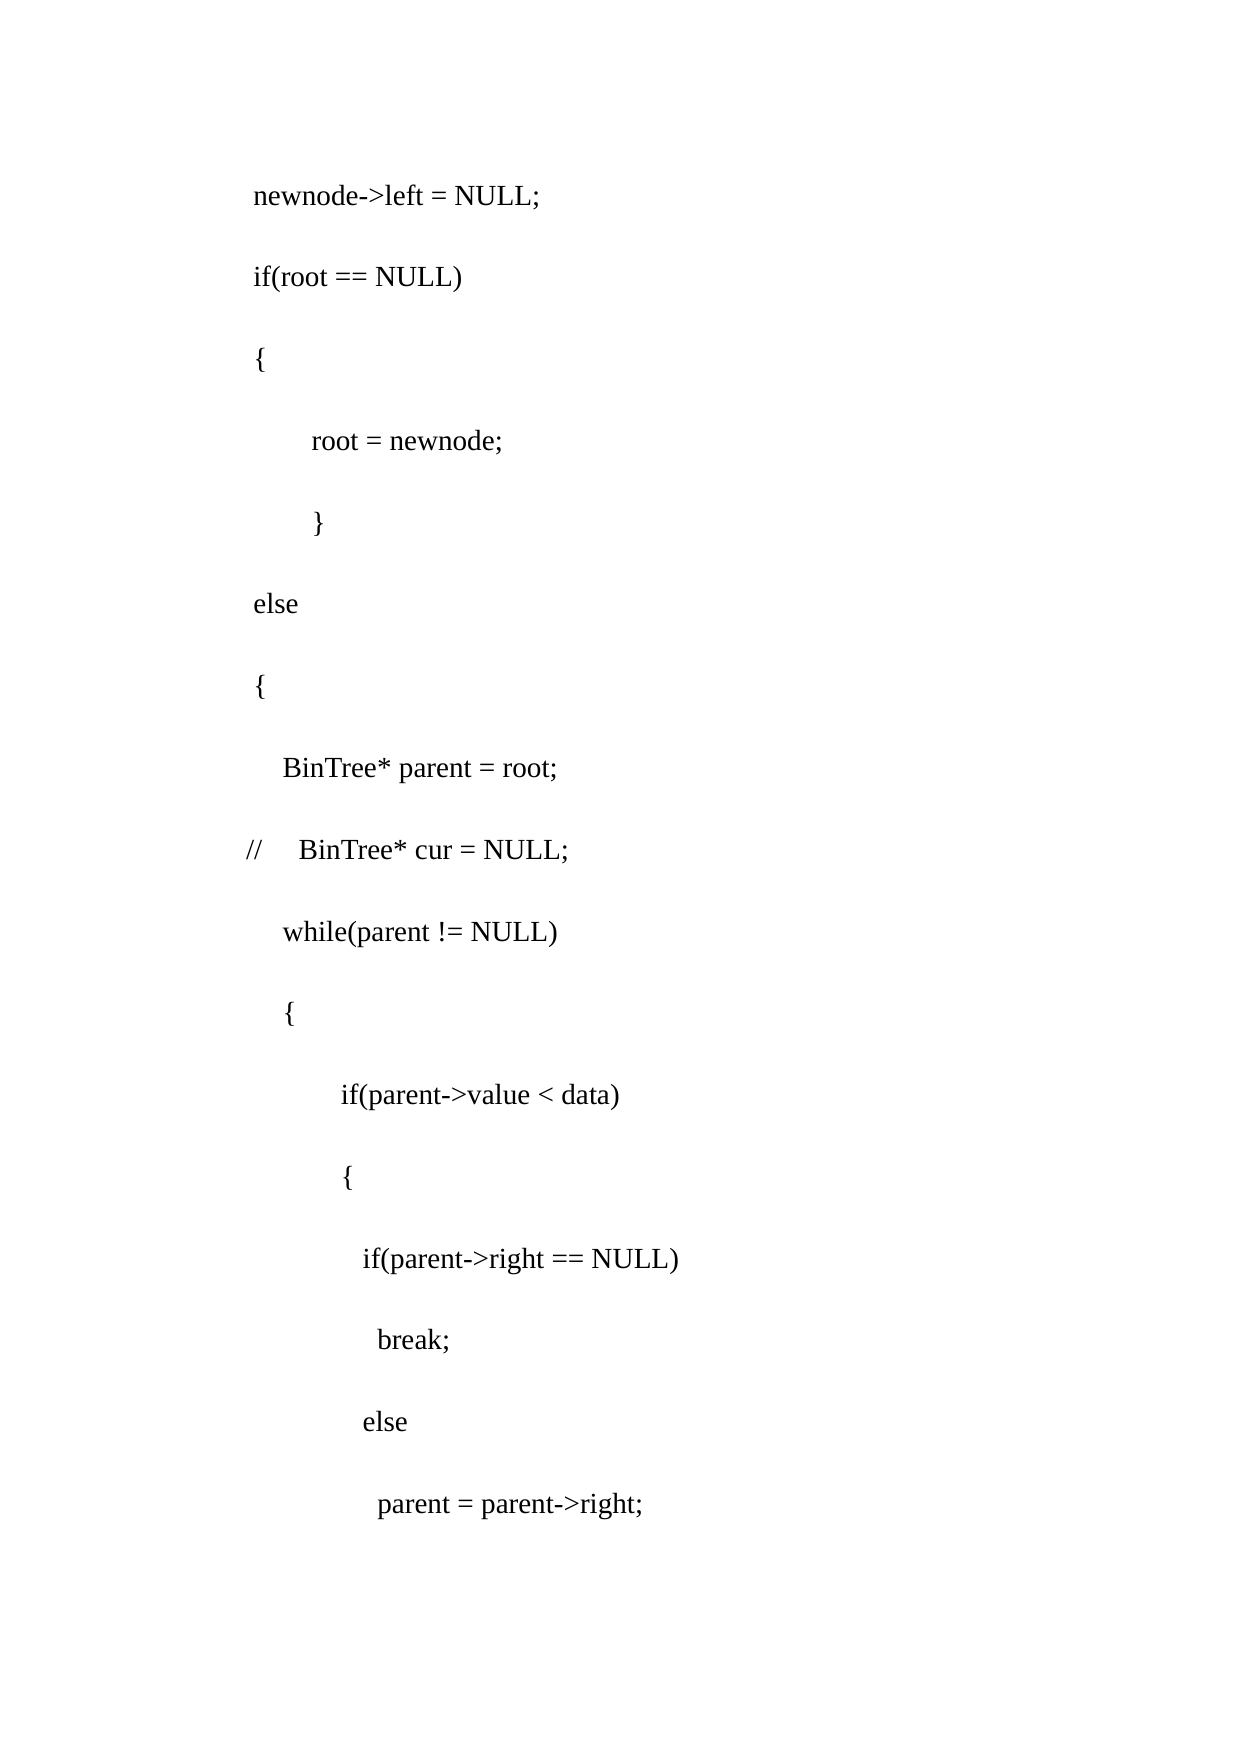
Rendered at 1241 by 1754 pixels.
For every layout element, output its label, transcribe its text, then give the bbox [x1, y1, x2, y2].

text break; [187, 1307, 1053, 1372]
text BinTree* parent = root; [187, 734, 1053, 799]
text parent = parent->right; [187, 1470, 1053, 1535]
text if(parent->value < data) [187, 1061, 1053, 1126]
text if(parent->right == NULL) [187, 1225, 1053, 1290]
text { [187, 1143, 1053, 1208]
text root = newnode; [187, 407, 1053, 472]
text else [187, 1388, 1053, 1453]
text if(root == NULL) [187, 244, 1053, 309]
text while(parent != NULL) [187, 898, 1053, 963]
text newnode->left = NULL; [187, 162, 1053, 227]
text } [187, 489, 1053, 554]
text { [187, 326, 1053, 391]
text // BinTree* cur = NULL; [187, 816, 1053, 881]
text { [187, 653, 1053, 718]
text else [187, 571, 1053, 636]
text { [187, 980, 1053, 1045]
